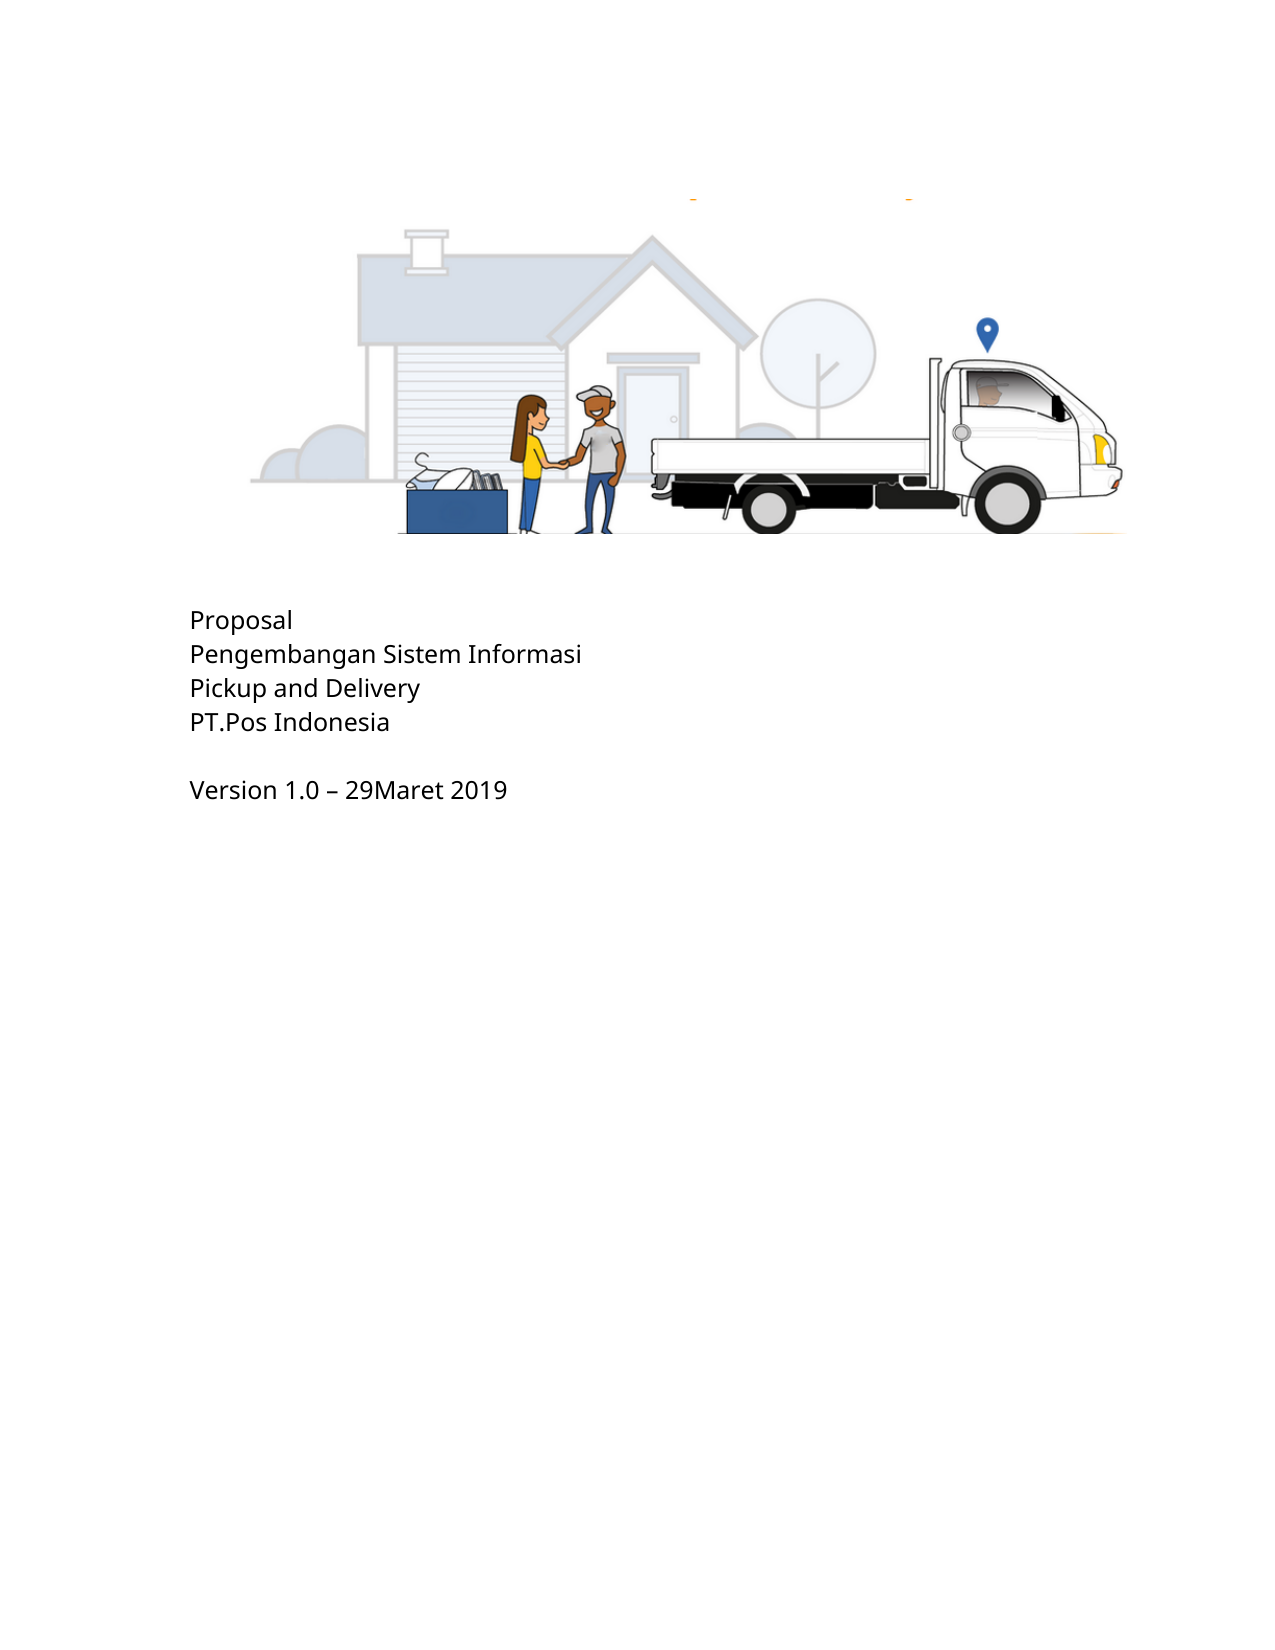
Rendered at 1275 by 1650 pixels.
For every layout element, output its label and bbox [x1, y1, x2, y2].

picture [232, 199, 1128, 534]
table_header [150, 150, 1209, 553]
